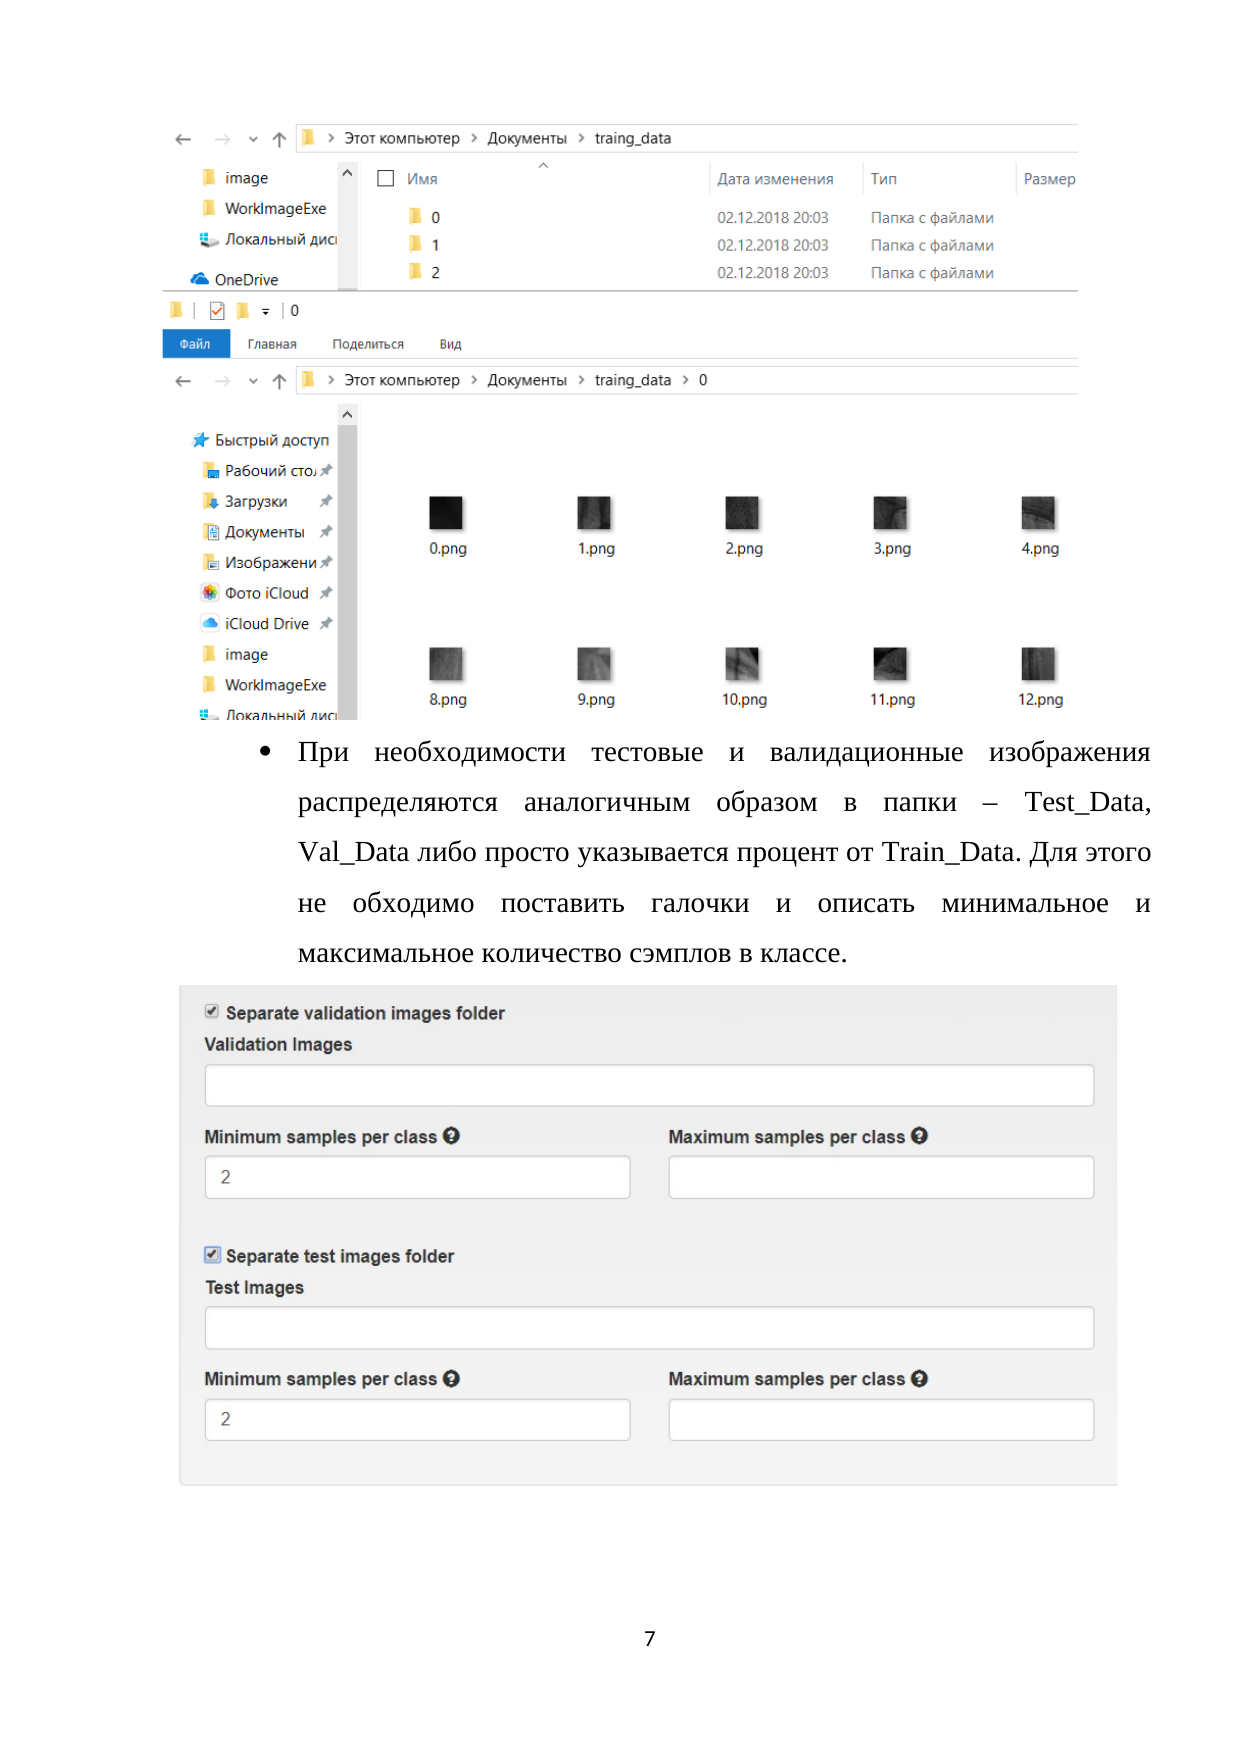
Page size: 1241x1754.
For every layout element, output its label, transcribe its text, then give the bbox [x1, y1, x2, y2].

list При необходимости тестовые и валидационные изображения распределяются аналогичным образом в папки – Test_Data, Val_Data либо просто указывается процент от Train_Data. Для этого не обходимо поставить галочки и описать минимальное и максимальное количество сэмплов в классе. [260, 734, 1152, 968]
picture [162, 118, 1078, 720]
picture [177, 985, 1118, 1489]
